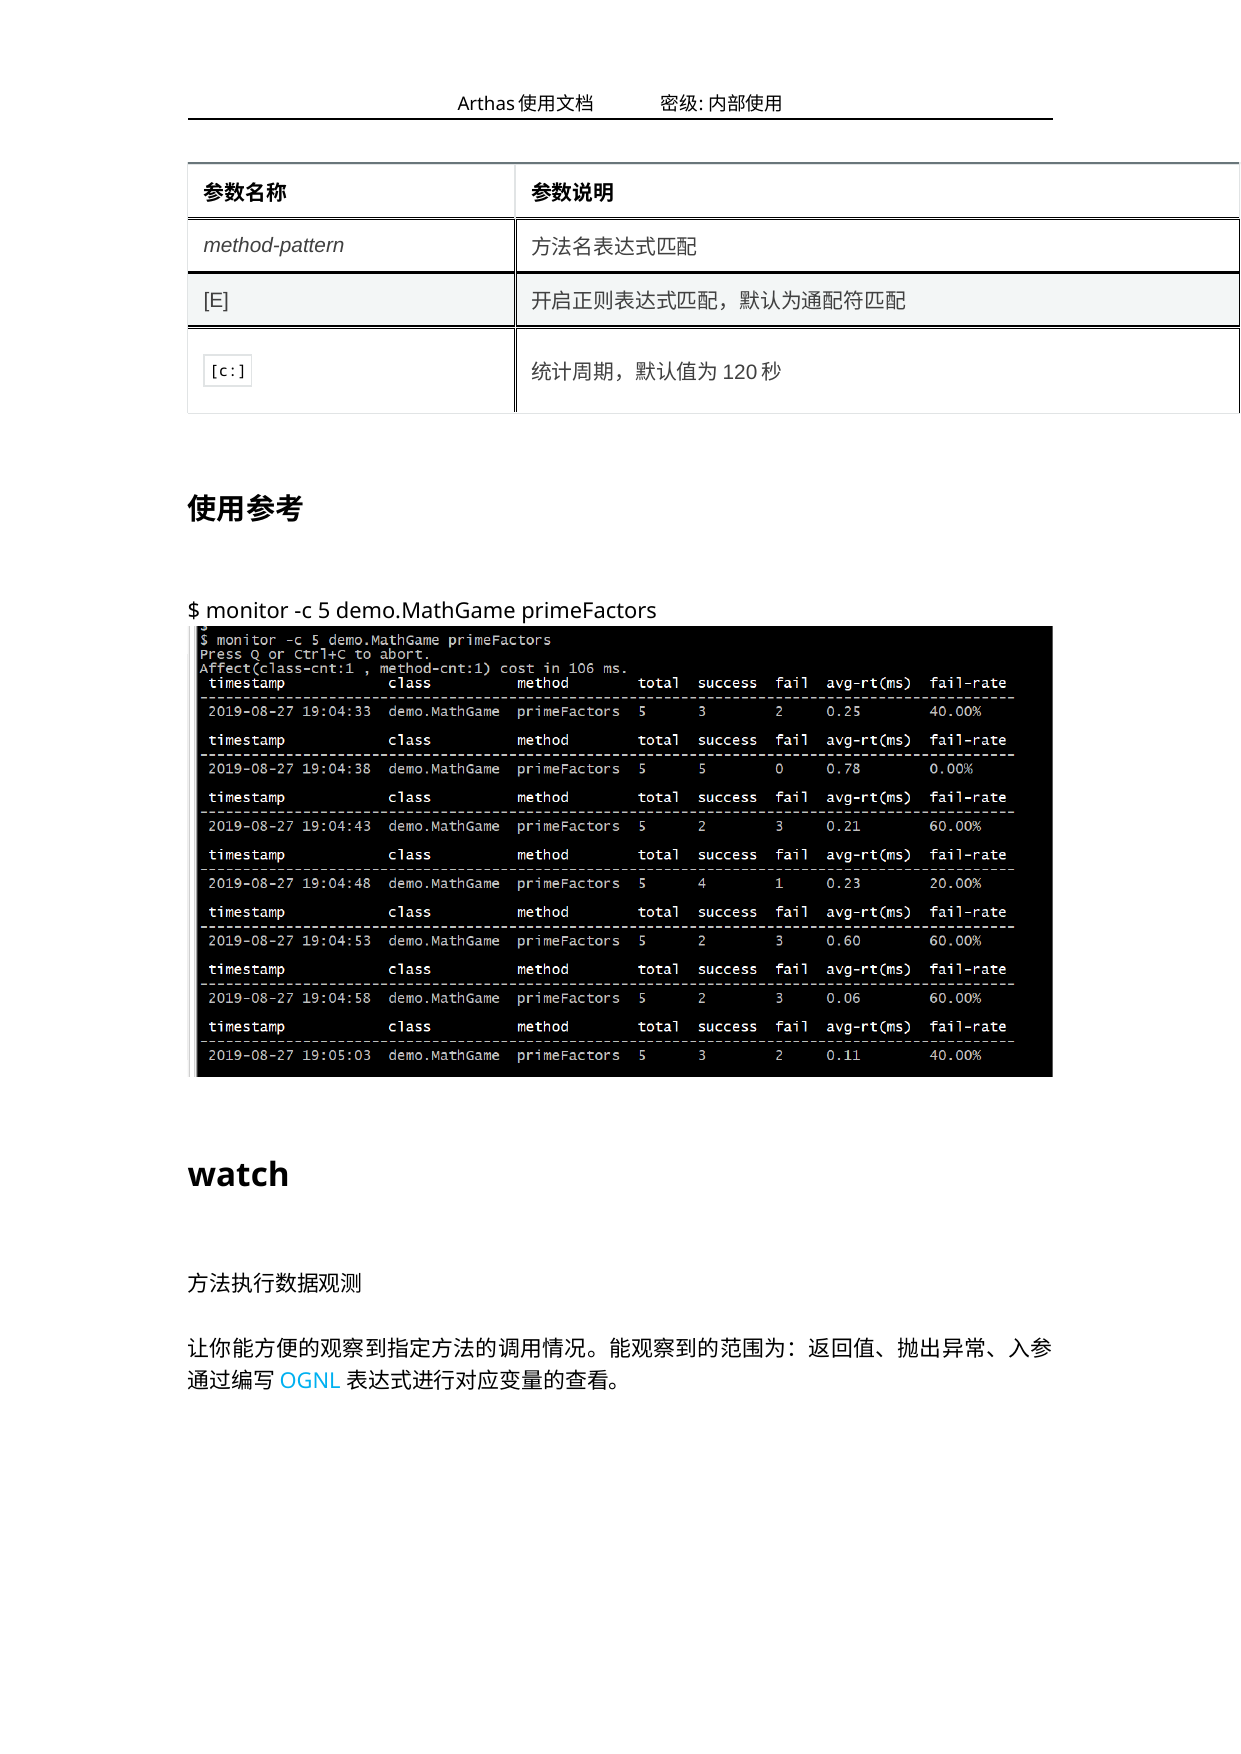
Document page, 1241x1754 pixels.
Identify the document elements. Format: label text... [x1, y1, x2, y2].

table_cell 开启正则表达式匹配，默认为通配符匹配 [517, 274, 1239, 325]
picture [187, 626, 1053, 1077]
table_header 参数名称 [188, 165, 514, 216]
text $ monitor -c 5 demo.MathGame primeFactors [187, 593, 1053, 626]
table_cell [E] [188, 274, 514, 325]
table_cell [c:] [188, 329, 514, 412]
subtitle watch [187, 1141, 1053, 1206]
table_cell 方法名表达式匹配 [517, 220, 1239, 271]
subtitle 使用参考 [187, 474, 1053, 539]
text 让你能方便的观察到指定方法的调用情况。能观察到的范围为：返回值、抛出异常、入参，通过编写OGNL 表达式进行对应变量的查看。 [187, 1331, 1053, 1396]
table_cell method-pattern [188, 220, 514, 271]
table_cell 统计周期，默认值为120秒 [517, 329, 1239, 412]
table_header 参数说明 [516, 165, 1239, 216]
text 方法执行数据观测 [187, 1266, 1053, 1298]
